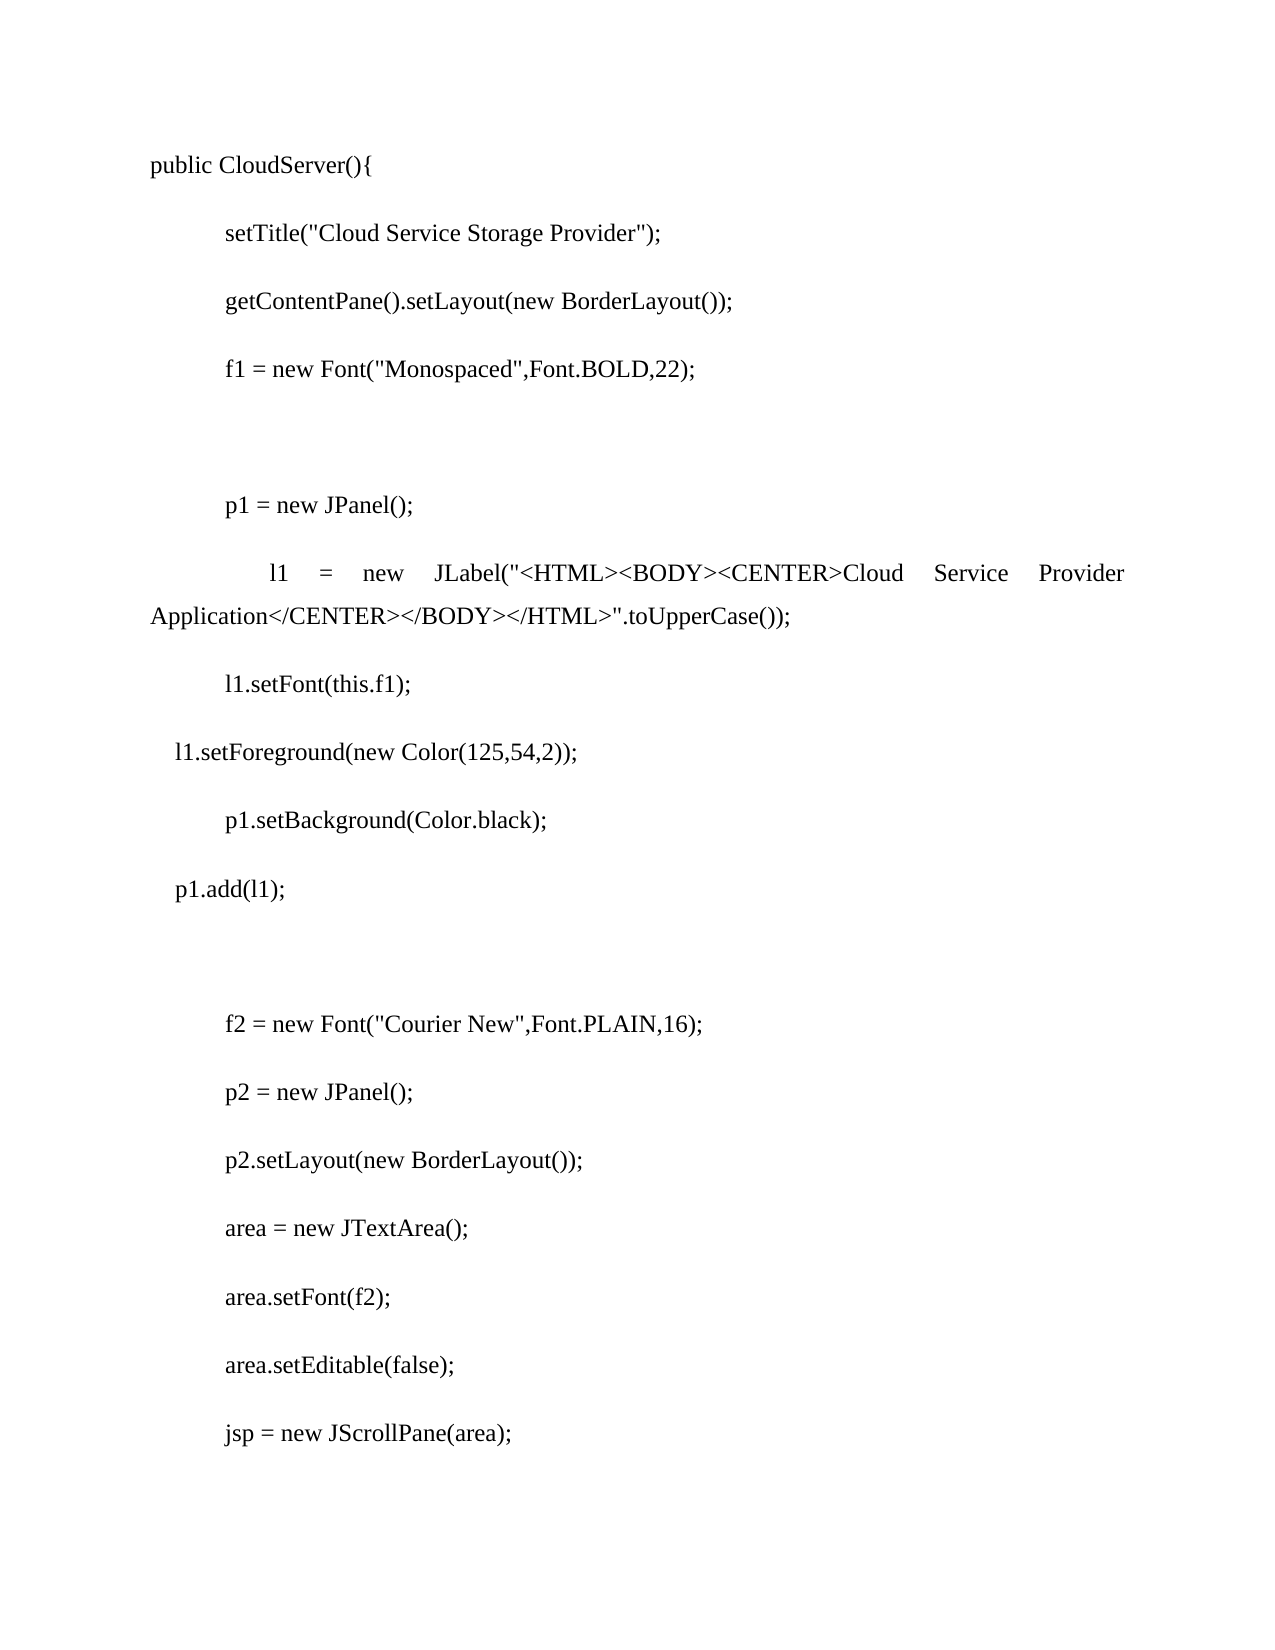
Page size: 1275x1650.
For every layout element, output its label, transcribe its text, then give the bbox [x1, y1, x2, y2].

text area.setEditable(false); [150, 1350, 1125, 1378]
text l1.setFont(this.f1); [150, 669, 1125, 698]
text getContentPane().setLayout(new BorderLayout()); [150, 286, 1125, 315]
text l1.setForeground(new Color(125,54,2)); [150, 737, 1125, 766]
text l1 = new JLabel("<HTML><BODY><CENTER>Cloud Service Provider Application</CENTER></BODY></HTML>".toUpperCase()); [150, 558, 1125, 630]
text setTitle("Cloud Service Storage Provider"); [150, 218, 1125, 247]
text area = new JTextArea(); [150, 1213, 1125, 1242]
text public CloudServer(){ [150, 150, 1125, 179]
text p1.add(l1); [150, 874, 1125, 902]
text p1.setBackground(Color.black); [150, 806, 1125, 834]
text p1 = new JPanel(); [150, 490, 1125, 519]
text f2 = new Font("Courier New",Font.PLAIN,16); [150, 1009, 1125, 1038]
text p2.setLayout(new BorderLayout()); [150, 1145, 1125, 1174]
text f1 = new Font("Monospaced",Font.BOLD,22); [150, 354, 1125, 383]
text p2 = new JPanel(); [150, 1077, 1125, 1106]
text area.setFont(f2); [150, 1282, 1125, 1310]
text jsp = new JScrollPane(area); [150, 1418, 1125, 1447]
